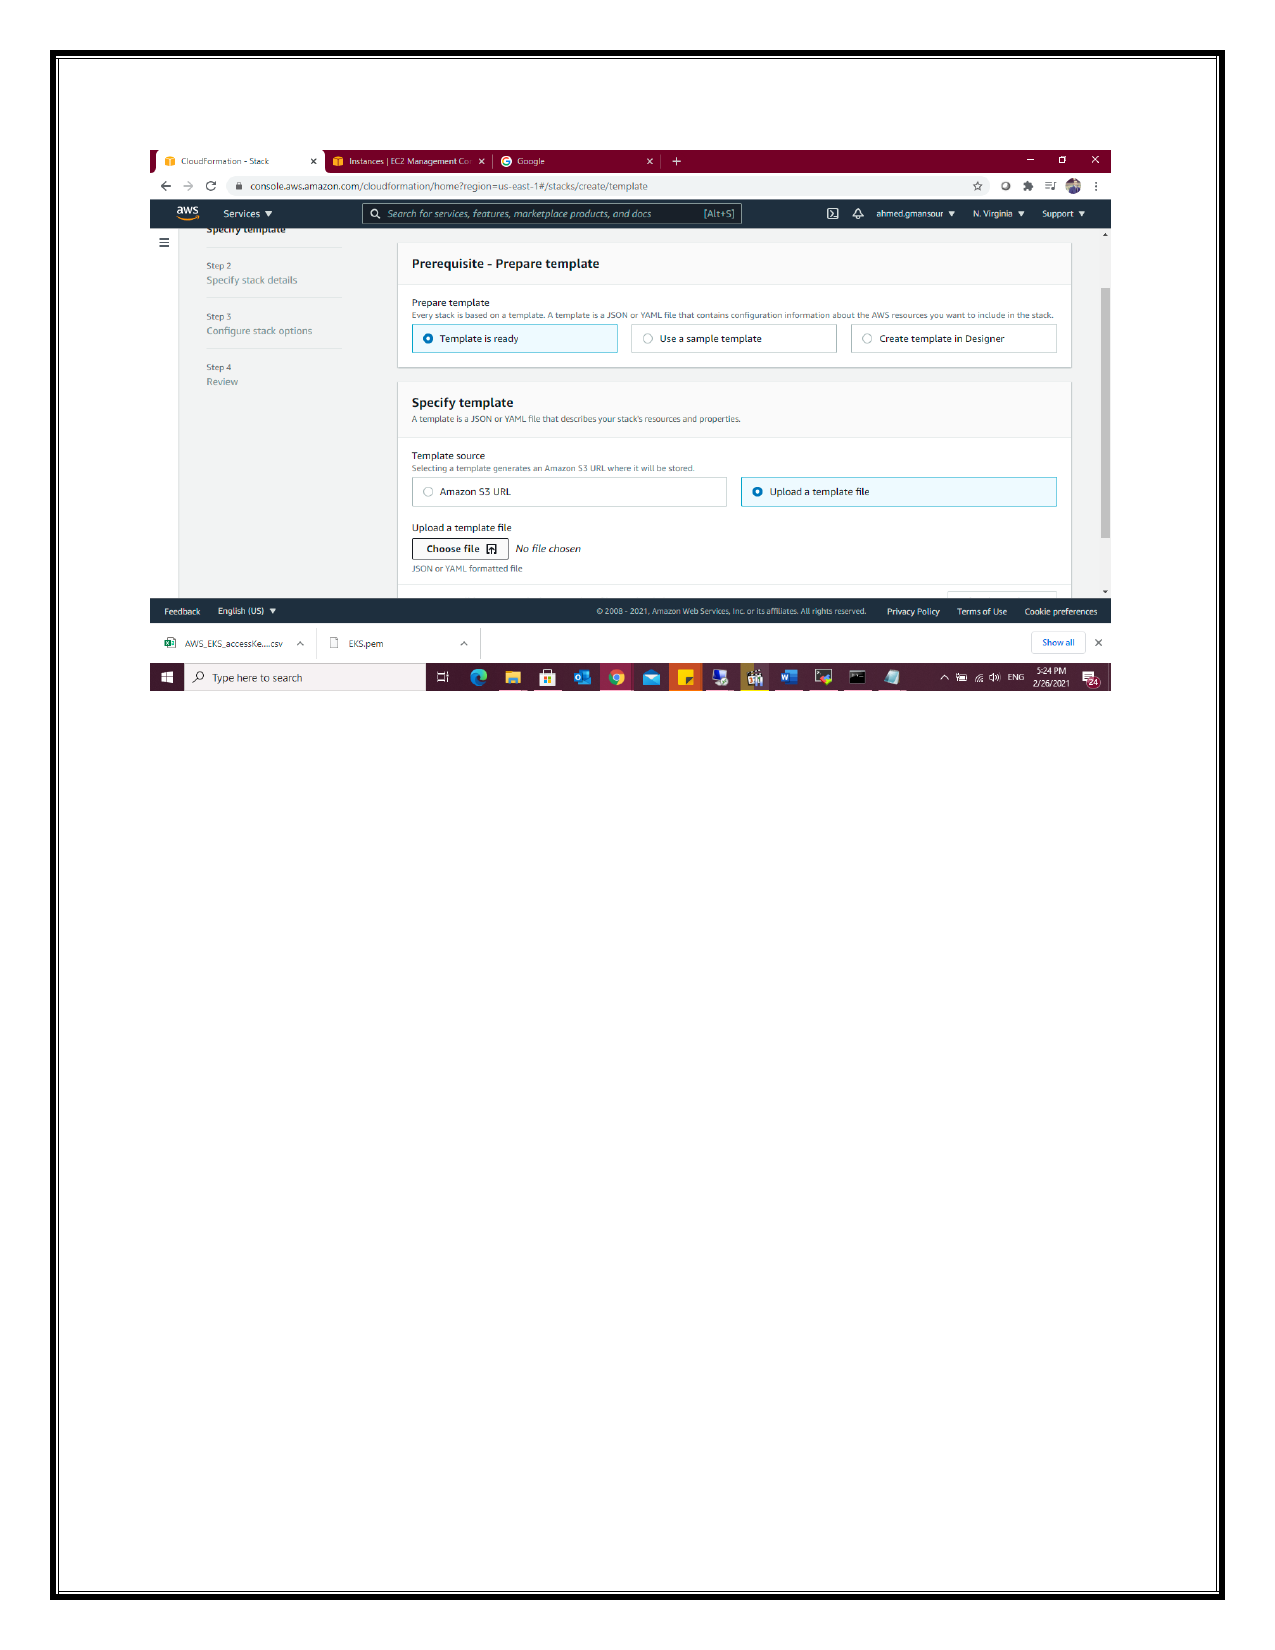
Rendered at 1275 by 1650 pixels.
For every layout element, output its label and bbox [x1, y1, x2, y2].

picture [150, 150, 1111, 691]
